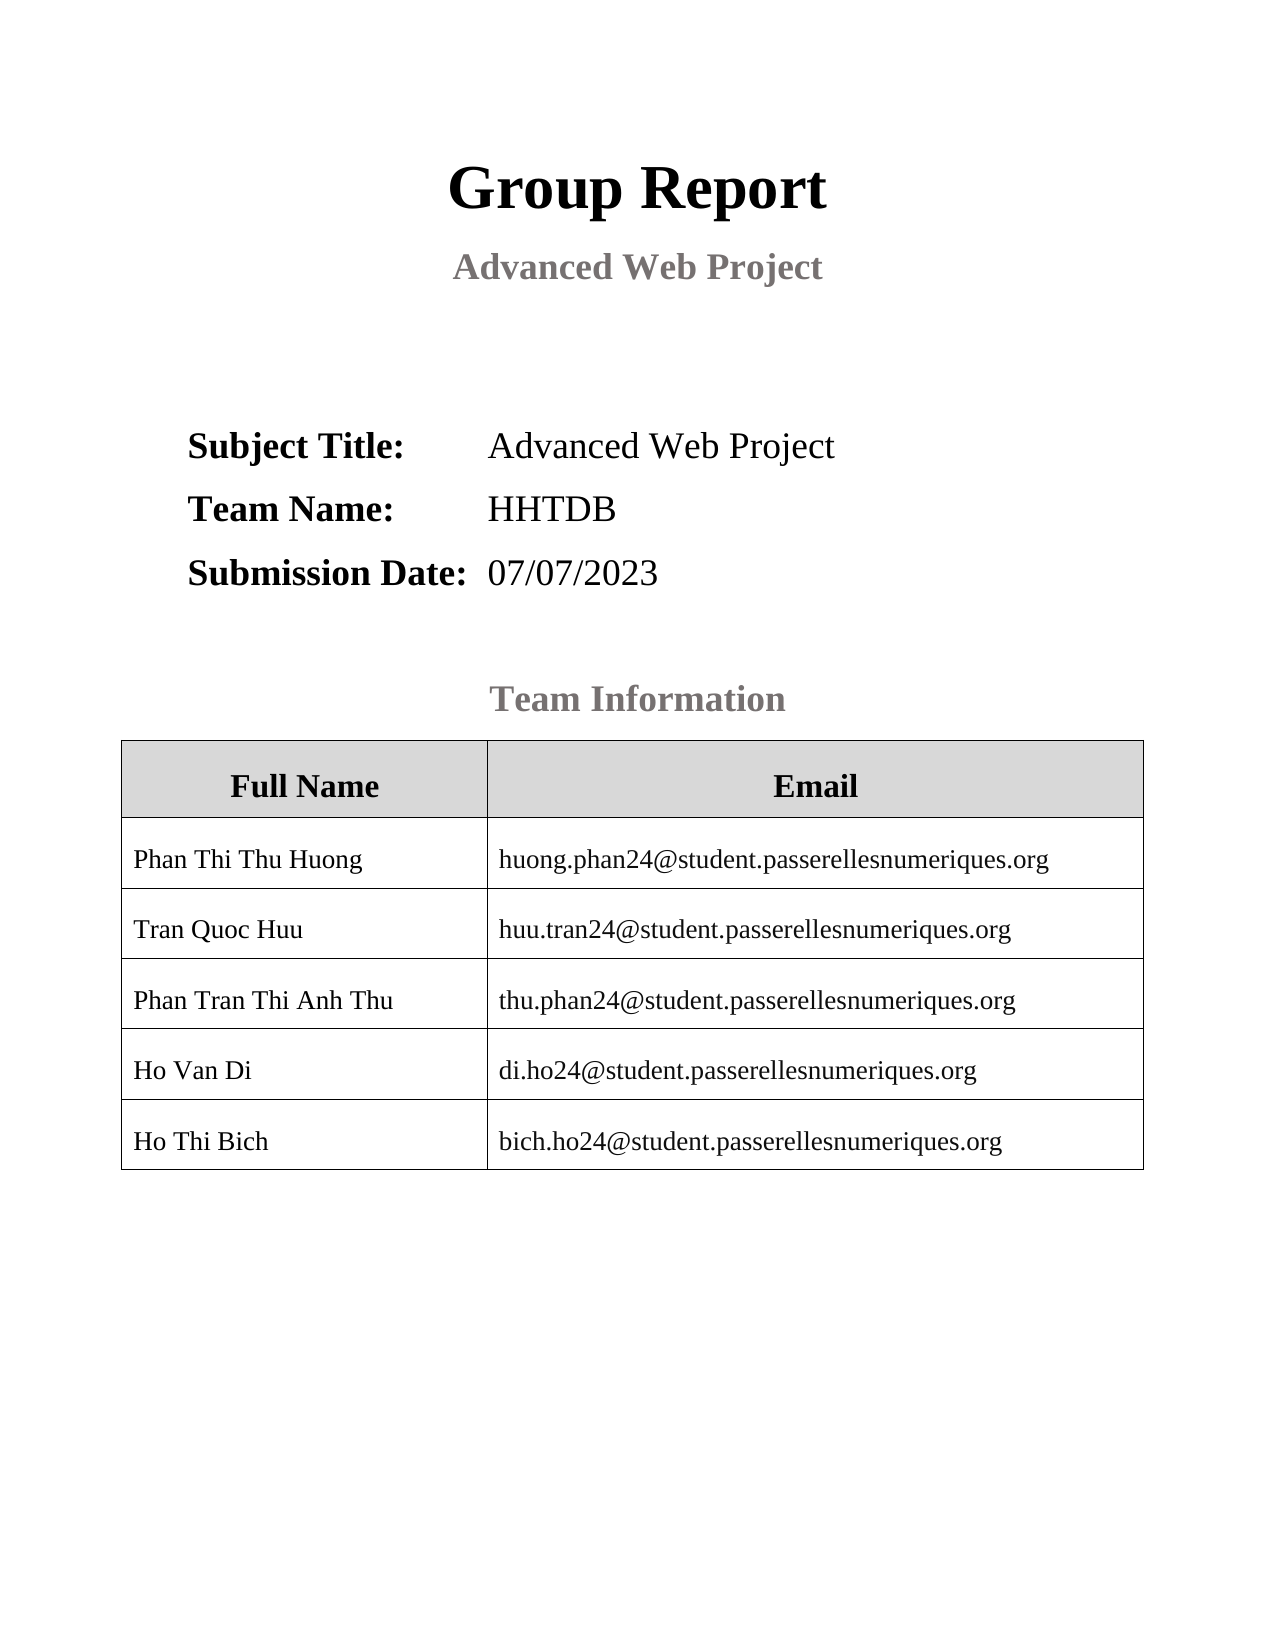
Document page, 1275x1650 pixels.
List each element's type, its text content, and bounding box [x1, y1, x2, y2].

text Team Information [112, 677, 1162, 720]
table_cell huu.tran24@student.passerellesnumeriques.org [488, 889, 1143, 958]
text Subject Title: Advanced Web Project [187, 424, 1162, 467]
table_cell di.ho24@student.passerellesnumeriques.org [488, 1029, 1143, 1098]
table_header Email [488, 741, 1143, 817]
table_cell thu.phan24@student.passerellesnumeriques.org [488, 959, 1143, 1028]
table_cell bich.ho24@student.passerellesnumeriques.org [488, 1100, 1143, 1169]
text Submission Date: 07/07/2023 [187, 550, 1162, 593]
table_cell Phan Thi Thu Huong [122, 818, 487, 888]
table_cell Ho Van Di [122, 1029, 487, 1098]
text Group Report [112, 150, 1162, 222]
table_cell Ho Thi Bich [122, 1100, 487, 1169]
table_cell Tran Quoc Huu [122, 889, 487, 958]
text Advanced Web Project [112, 244, 1162, 287]
table_cell Phan Tran Thi Anh Thu [122, 959, 487, 1028]
table_cell huong.phan24@student.passerellesnumeriques.org [488, 818, 1143, 888]
text Team Name: HHTDB [187, 487, 1162, 530]
table_header Full Name [122, 741, 487, 817]
